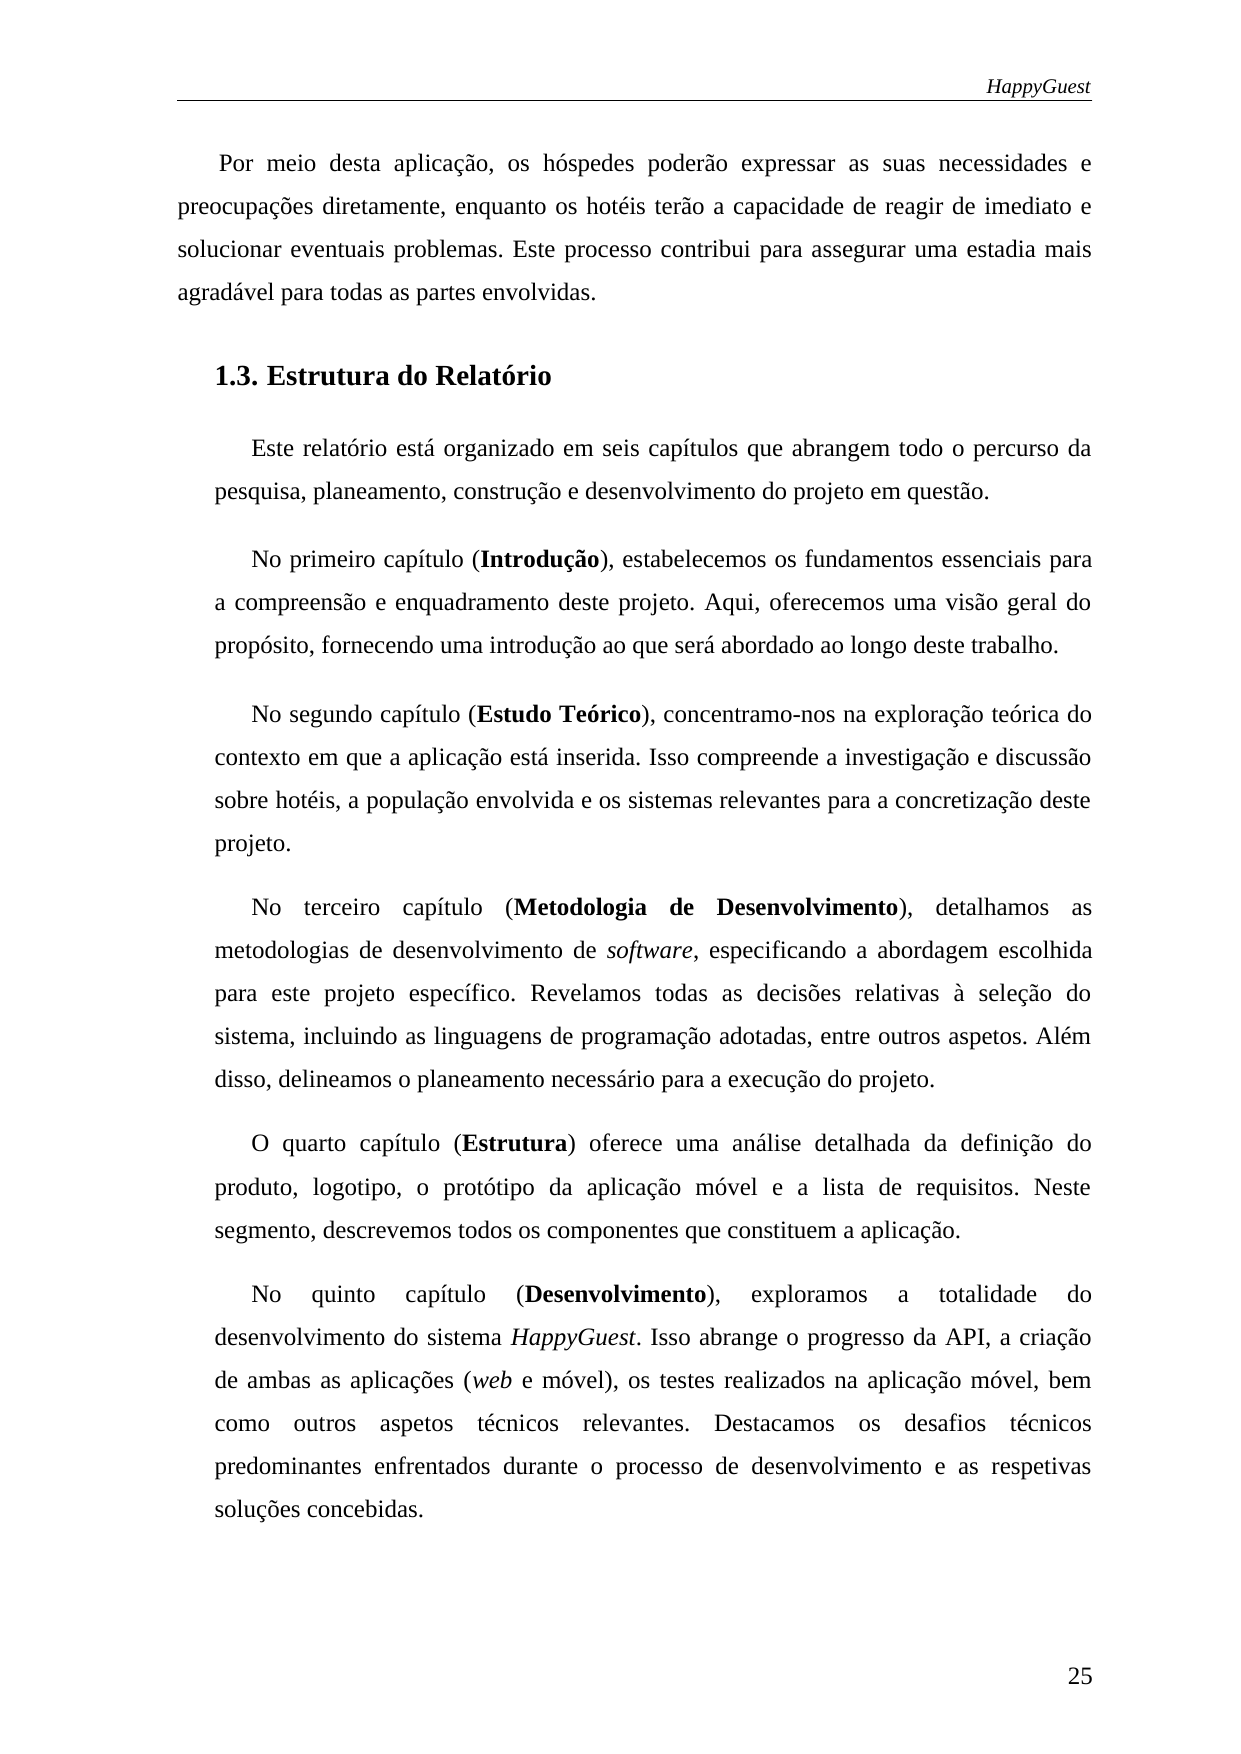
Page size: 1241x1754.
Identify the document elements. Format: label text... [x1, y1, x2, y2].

text No segundo capítulo (Estudo Teórico), concentramo-nos na exploração teórica do contexto em que a aplicação está inserida. Isso compreende a investigação e discussão sobre hotéis, a população envolvida e os sistemas relevantes para a concretização deste projeto. [214, 699, 1092, 857]
text Por meio desta aplicação, os hóspedes poderão expressar as suas necessidades e preocupações diretamente, enquanto os hotéis terão a capacidade de reagir de imediato e solucionar eventuais problemas. Este processo contribui para assegurar uma estadia mais agradável para todas as partes envolvidas. [177, 148, 1092, 306]
text No primeiro capítulo (Introdução), estabelecemos os fundamentos essenciais para a compreensão e enquadramento deste projeto. Aqui, oferecemos uma visão geral do propósito, fornecendo uma introdução ao que será abordado ao longo deste trabalho. [214, 544, 1092, 659]
text O quarto capítulo (Estrutura) oferece uma análise detalhada da definição do produto, logotipo, o protótipo da aplicação móvel e a lista de requisitos. Neste segmento, descrevemos todos os componentes que constituem a aplicação. [214, 1128, 1092, 1243]
subtitle Estrutura do Relatório [214, 358, 1092, 391]
text Este relatório está organizado em seis capítulos que abrangem todo o percurso da pesquisa, planeamento, construção e desenvolvimento do projeto em questão. [214, 433, 1092, 505]
text No terceiro capítulo (Metodologia de Desenvolvimento), detalhamos as metodologias de desenvolvimento de software, especificando a abordagem escolhida para este projeto específico. Revelamos todas as decisões relativas à seleção do sistema, incluindo as linguagens de programação adotadas, entre outros aspetos. Além disso, delineamos o planeamento necessário para a execução do projeto. [214, 892, 1092, 1093]
text No quinto capítulo (Desenvolvimento), exploramos a totalidade do desenvolvimento do sistema HappyGuest. Isso abrange o progresso da API, a criação de ambas as aplicações (web e móvel), os testes realizados na aplicação móvel, bem como outros aspetos técnicos relevantes. Destacamos os desafios técnicos predominantes enfrentados durante o processo de desenvolvimento e as respetivas soluções concebidas. [214, 1279, 1092, 1523]
